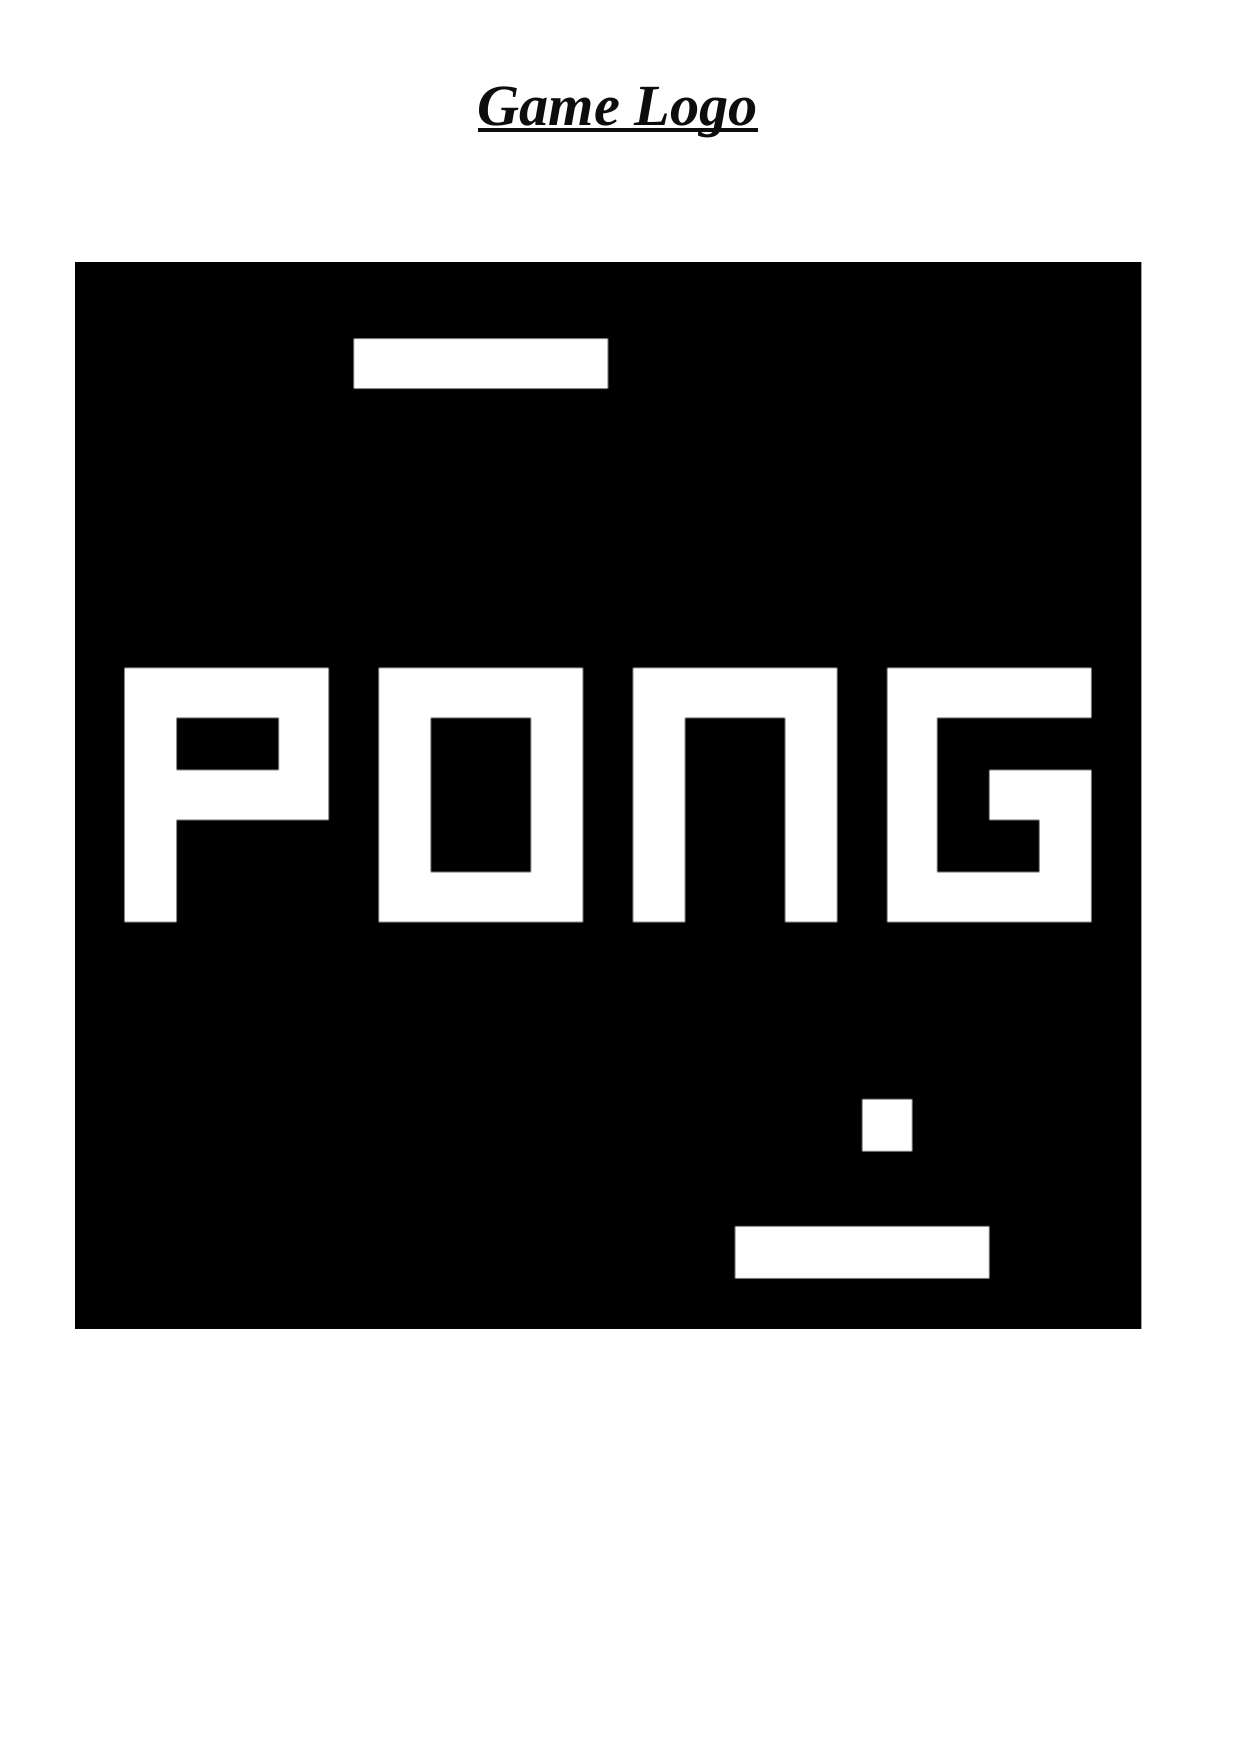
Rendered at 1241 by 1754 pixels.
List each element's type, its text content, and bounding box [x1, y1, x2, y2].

picture [75, 262, 1142, 1329]
text Game Logo [75, 75, 1165, 137]
